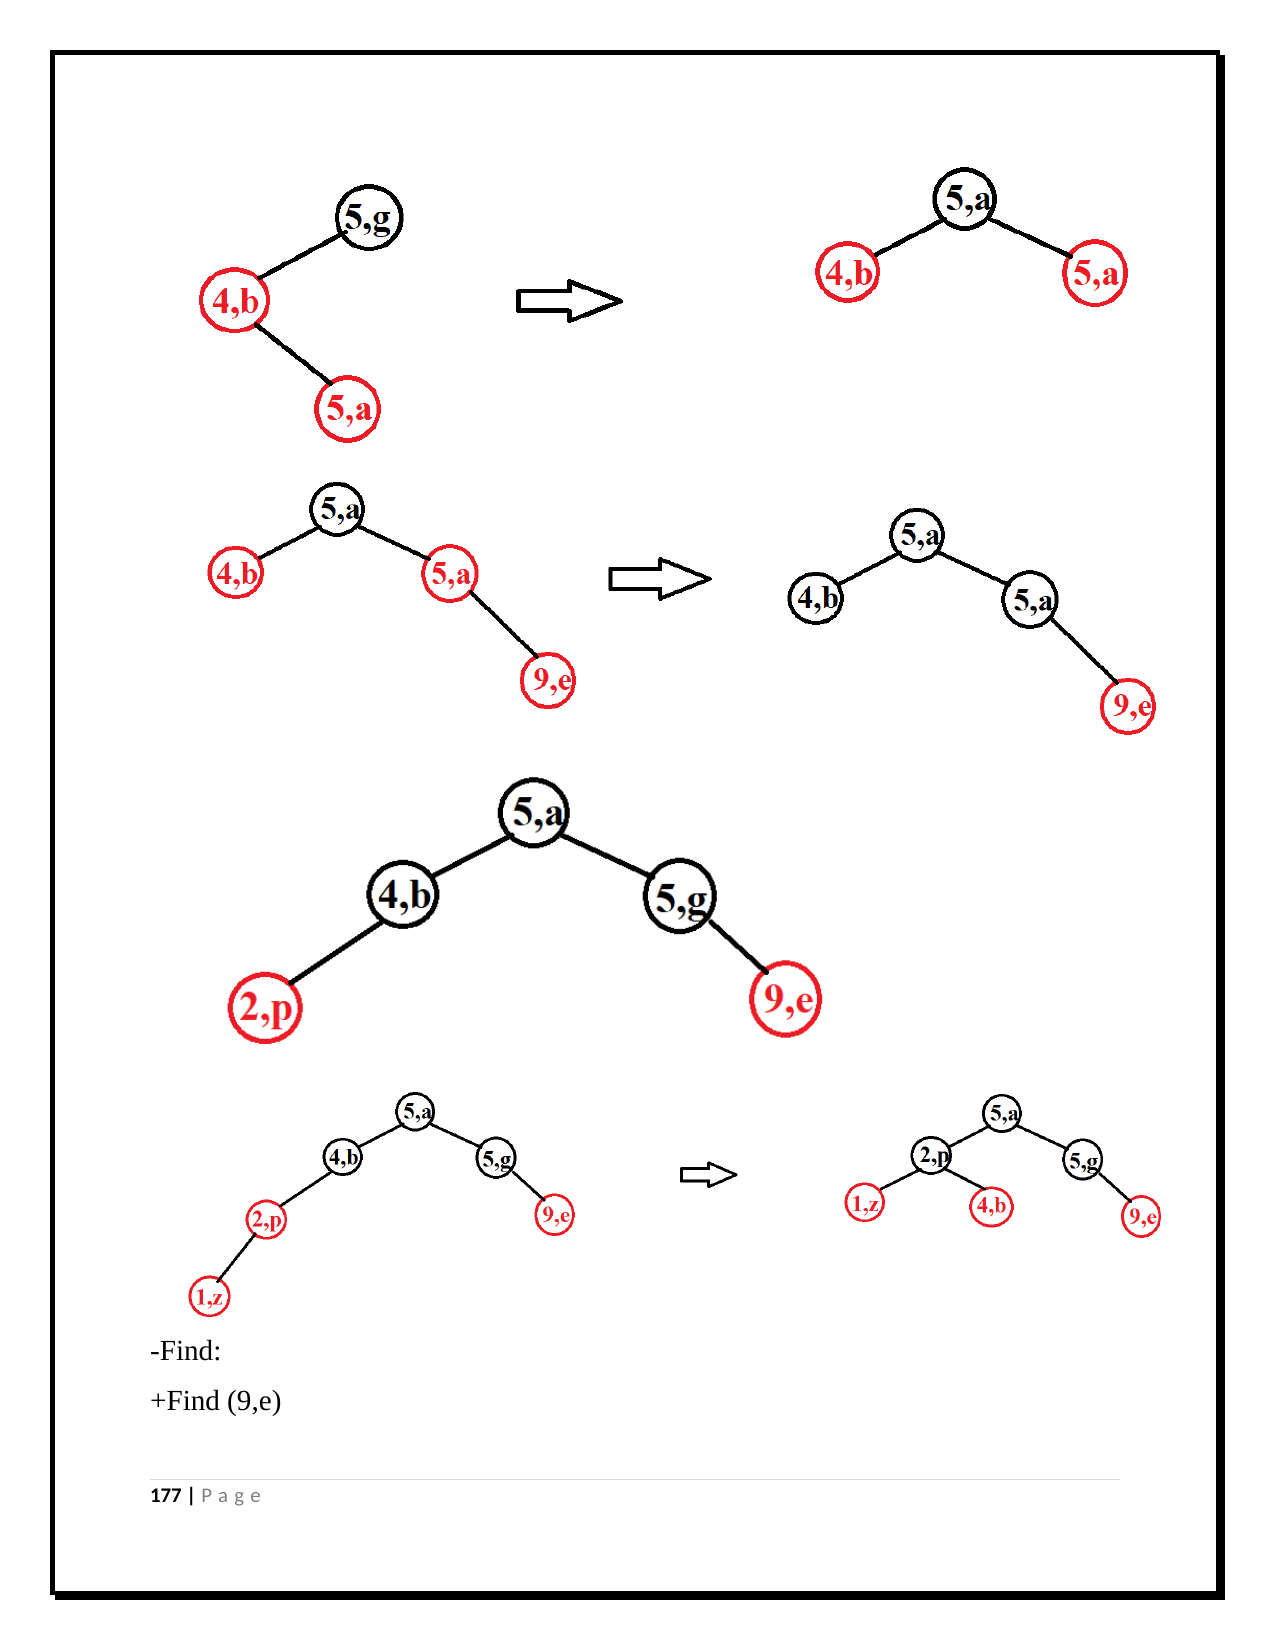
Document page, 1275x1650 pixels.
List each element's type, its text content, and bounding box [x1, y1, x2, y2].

text -Find: [150, 1333, 1120, 1367]
picture [187, 1079, 1163, 1321]
picture [187, 750, 867, 1067]
text +Find (9,e) [150, 1383, 1120, 1417]
picture [187, 150, 1163, 458]
picture [187, 470, 1163, 738]
